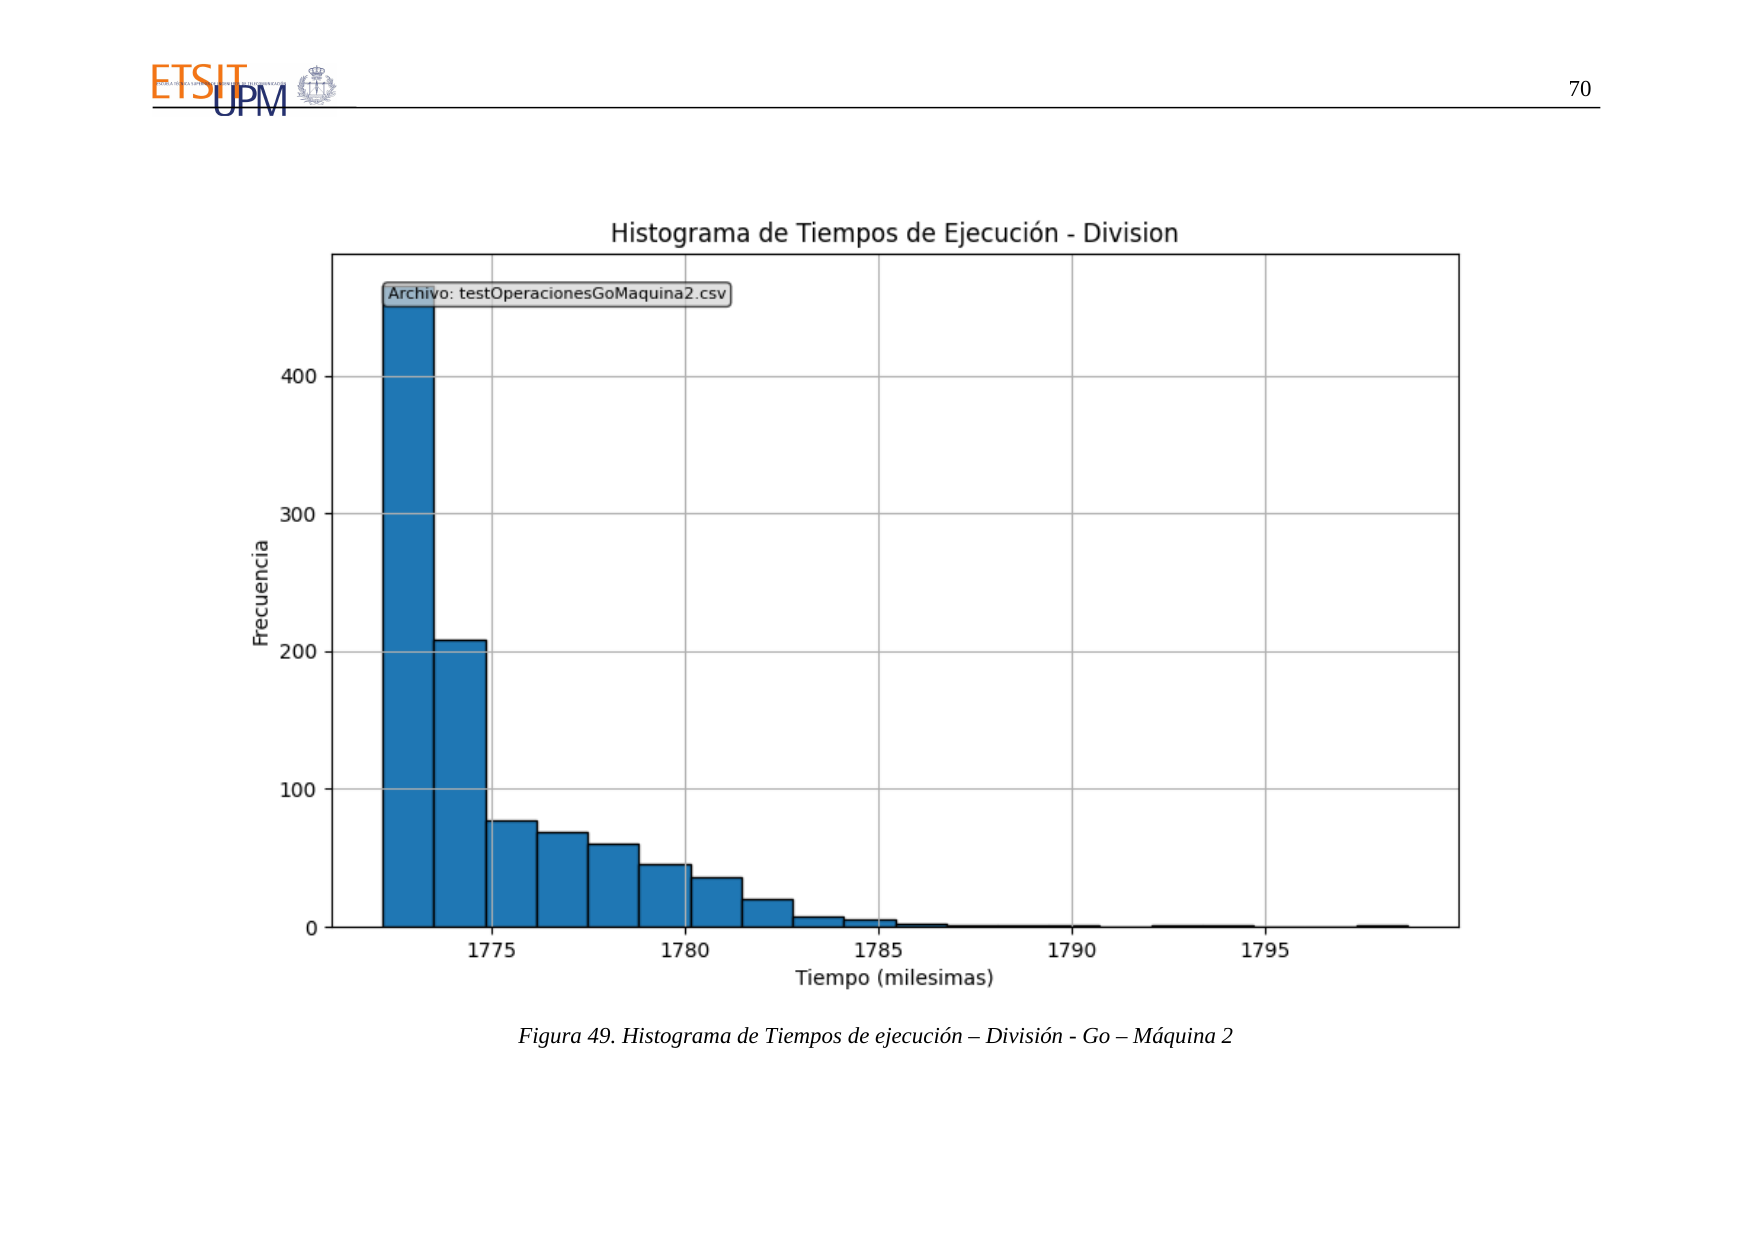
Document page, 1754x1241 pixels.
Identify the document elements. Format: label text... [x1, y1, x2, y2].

picture [150, 150, 1604, 1023]
picture [151, 63, 338, 117]
text Figura 49. Histograma de Tiempos de ejecución – División - Go – Máquina 2 [150, 1023, 1604, 1049]
